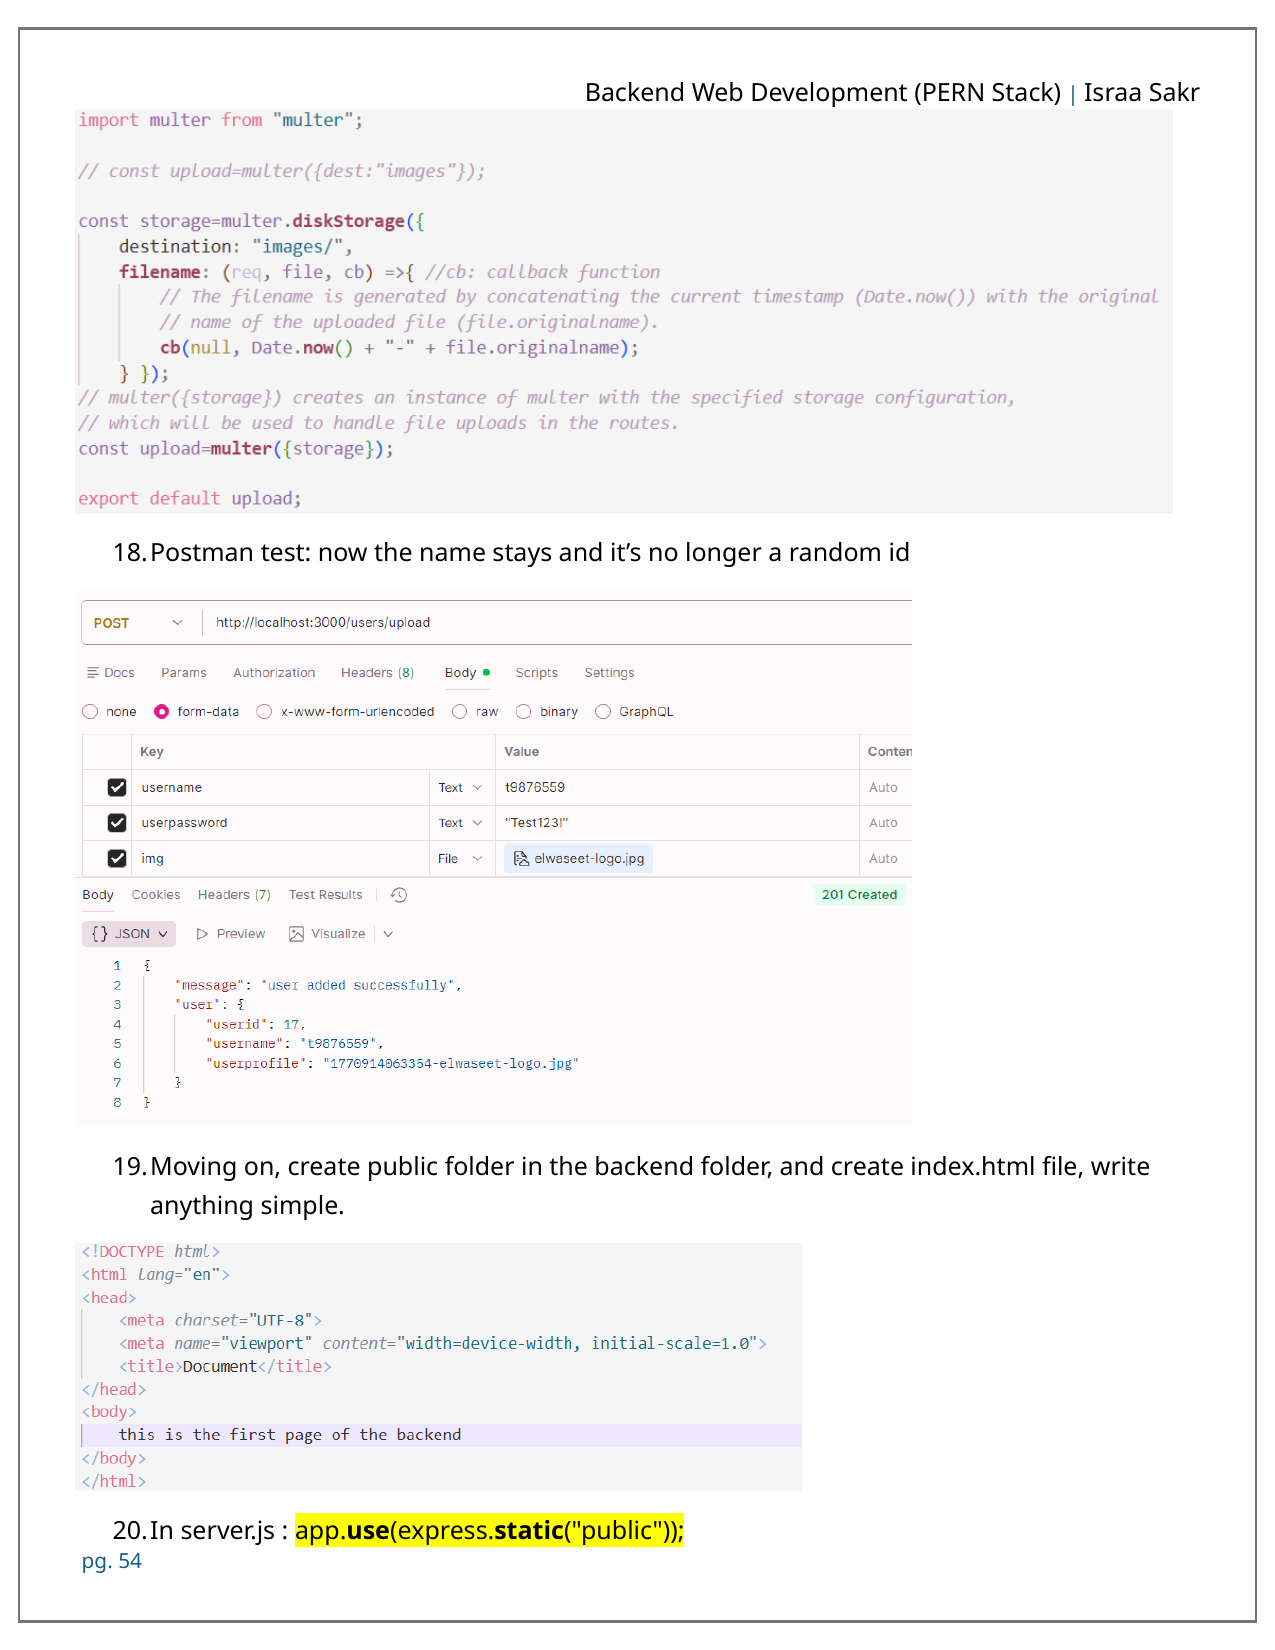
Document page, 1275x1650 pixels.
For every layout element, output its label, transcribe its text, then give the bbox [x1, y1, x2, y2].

list Postman test: now the name stays and it’s no longer a random id [112, 534, 1200, 569]
picture [75, 590, 912, 1127]
list Moving on, create public folder in the backend folder, and create index.html file, write anything simple. [112, 1148, 1200, 1222]
picture [75, 109, 1173, 513]
picture [75, 1243, 803, 1491]
list In server.js : app.use(express.static("public")); [112, 1512, 1200, 1547]
